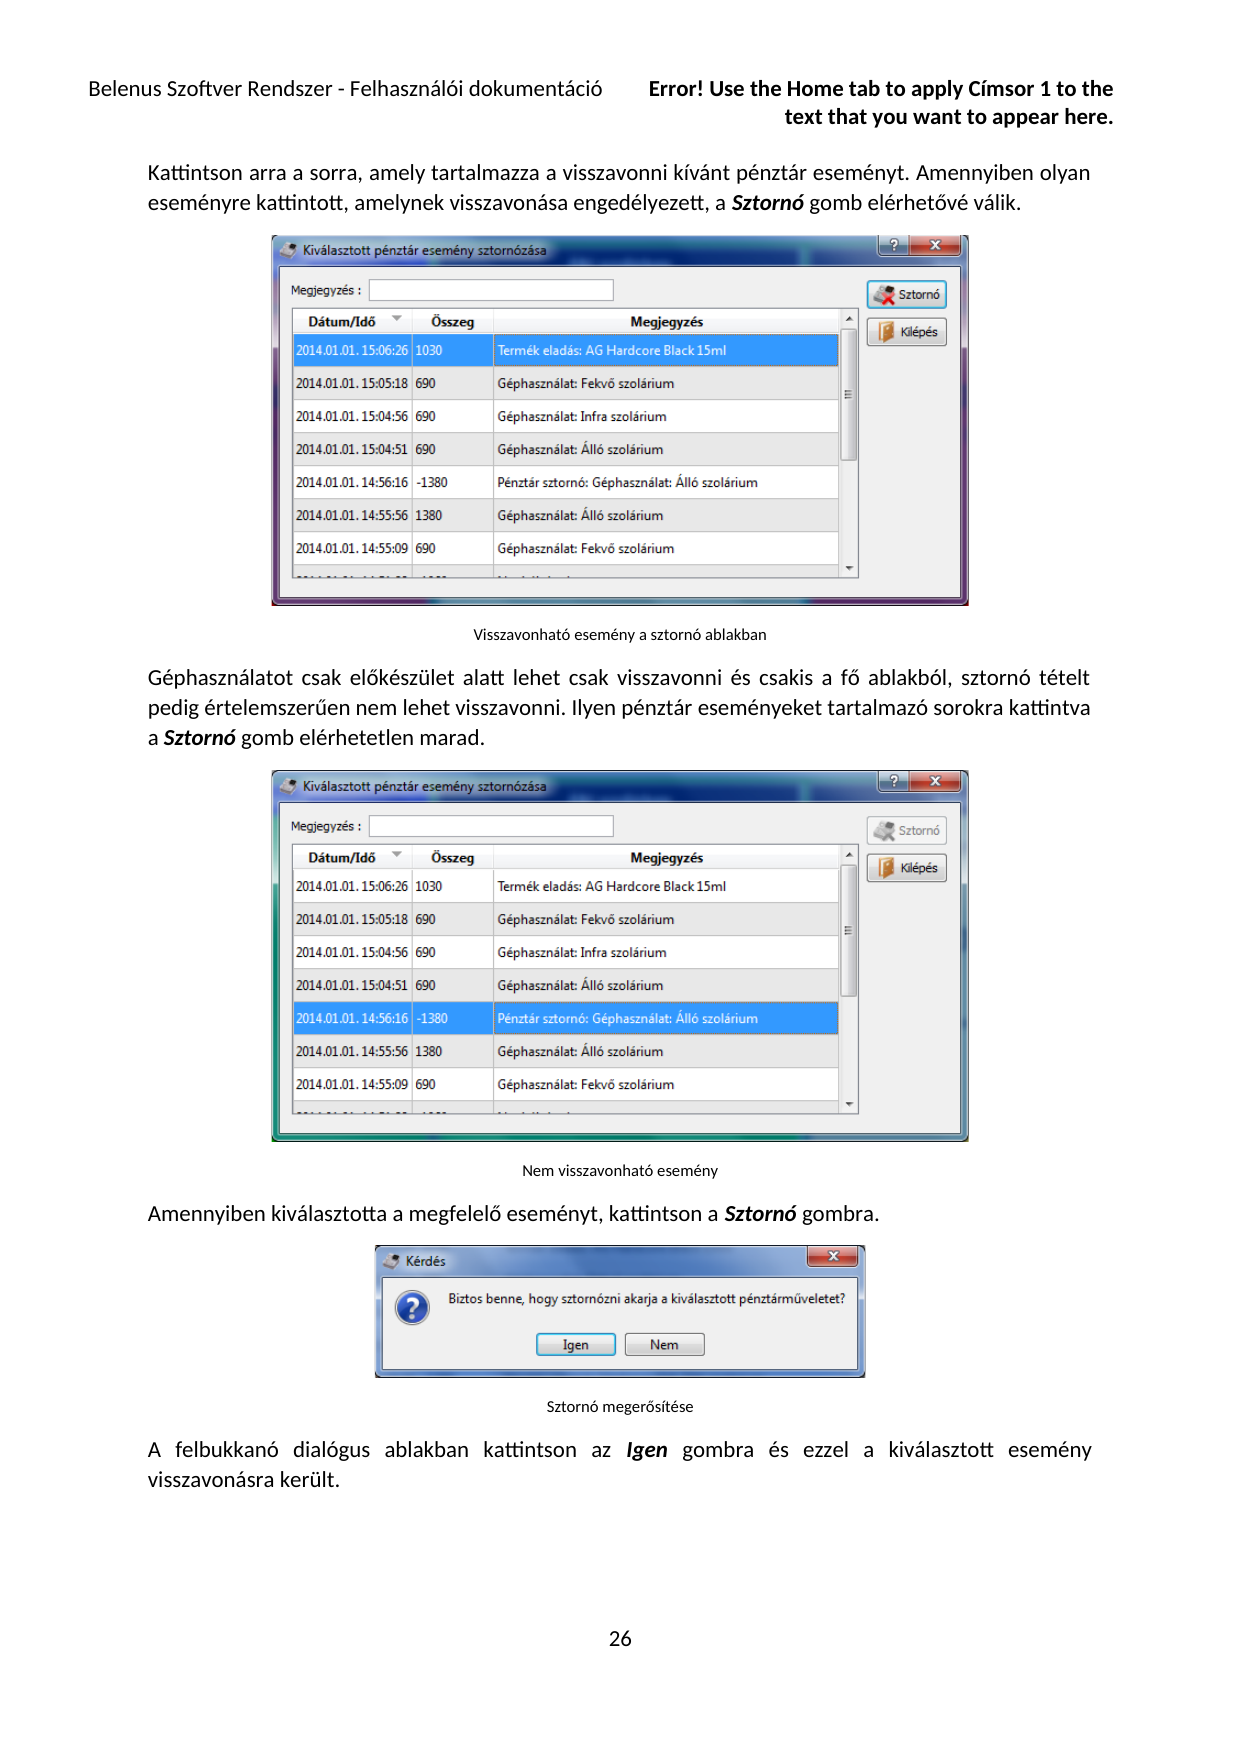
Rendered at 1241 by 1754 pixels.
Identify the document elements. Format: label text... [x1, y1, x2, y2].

text A felbukkanó dialógus ablakban kattintson az Igen gombra és ezzel a kiválasztott esemény visszavonásra került. [148, 1435, 1093, 1493]
text Sztornó megerősítése [148, 1397, 1093, 1417]
text Géphasználatot csak előkészület alatt lehet csak visszavonni és csakis a fő ablakból, sztornó tételt pedig értelemszerűen nem lehet visszavonni. Ilyen pénztár eseményeket tartalmazó sorokra kattintva a Sztornó gomb elérhetetlen marad. [148, 663, 1093, 752]
text Visszavonható esemény a sztornó ablakban [148, 624, 1093, 645]
picture [374, 1245, 866, 1378]
picture [271, 235, 969, 606]
picture [271, 770, 969, 1142]
text Kattintson arra a sorra, amely tartalmazza a visszavonni kívánt pénztár eseményt. Amennyiben olyan eseményre kattintott, amelynek visszavonása engedélyezett, a Sztornó gomb elérhetővé válik. [148, 158, 1093, 216]
text Amennyiben kiválasztotta a megfelelő eseményt, kattintson a Sztornó gombra. [148, 1199, 1093, 1227]
text Nem visszavonható esemény [148, 1160, 1093, 1180]
